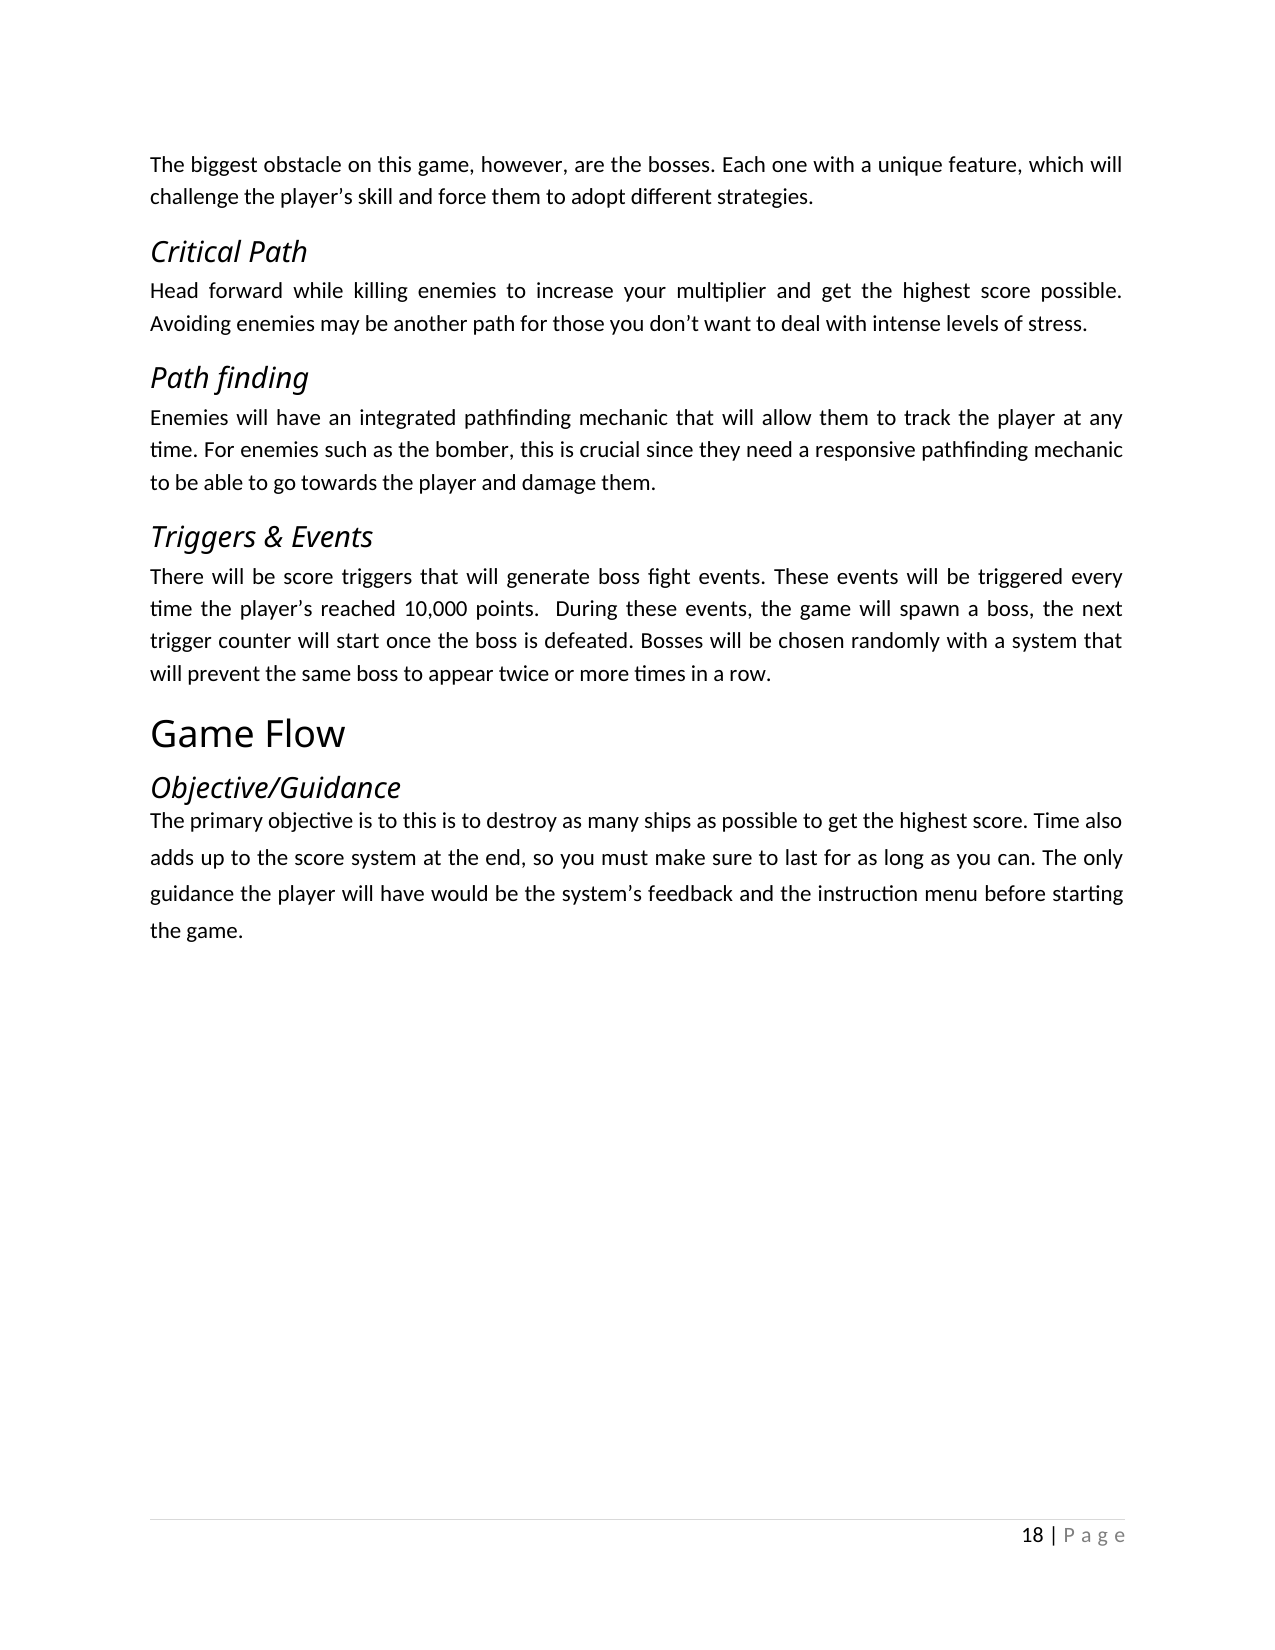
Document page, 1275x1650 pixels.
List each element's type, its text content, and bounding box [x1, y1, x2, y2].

subtitle Game Flow [150, 708, 1125, 759]
text The biggest obstacle on this game, however, are the bosses. Each one with a unique feature, which will challenge the player’s skill and force them to adopt different strategies. [150, 150, 1125, 210]
subtitle Critical Path [150, 231, 1125, 271]
subtitle Path finding [150, 358, 1125, 397]
text There will be score triggers that will generate boss fight events. These events will be triggered every time the player’s reached 10,000 points. During these events, the game will spawn a boss, the next trigger counter will start once the boss is defeated. Bosses will be chosen randomly with a system that will prevent the same boss to appear twice or more times in a row. [150, 562, 1125, 687]
subtitle Triggers & Events [150, 517, 1125, 556]
text Head forward while killing enemies to increase your multiplier and get the highest score possible. Avoiding enemies may be another path for those you don’t want to deal with intense levels of stress. [150, 277, 1125, 337]
text Enemies will have an integrated pathfinding mechanic that will allow them to track the player at any time. For enemies such as the bomber, this is crucial since they need a responsive pathfinding mechanic to be able to go towards the player and damage them. [150, 403, 1125, 496]
subtitle Objective/Guidance [150, 767, 1125, 807]
text The primary objective is to this is to destroy as many ships as possible to get the highest score. Time also adds up to the score system at the end, so you must make sure to last for as long as you can. The only guidance the player will have would be the system’s feedback and the instruction menu before starting the game. [150, 807, 1125, 944]
